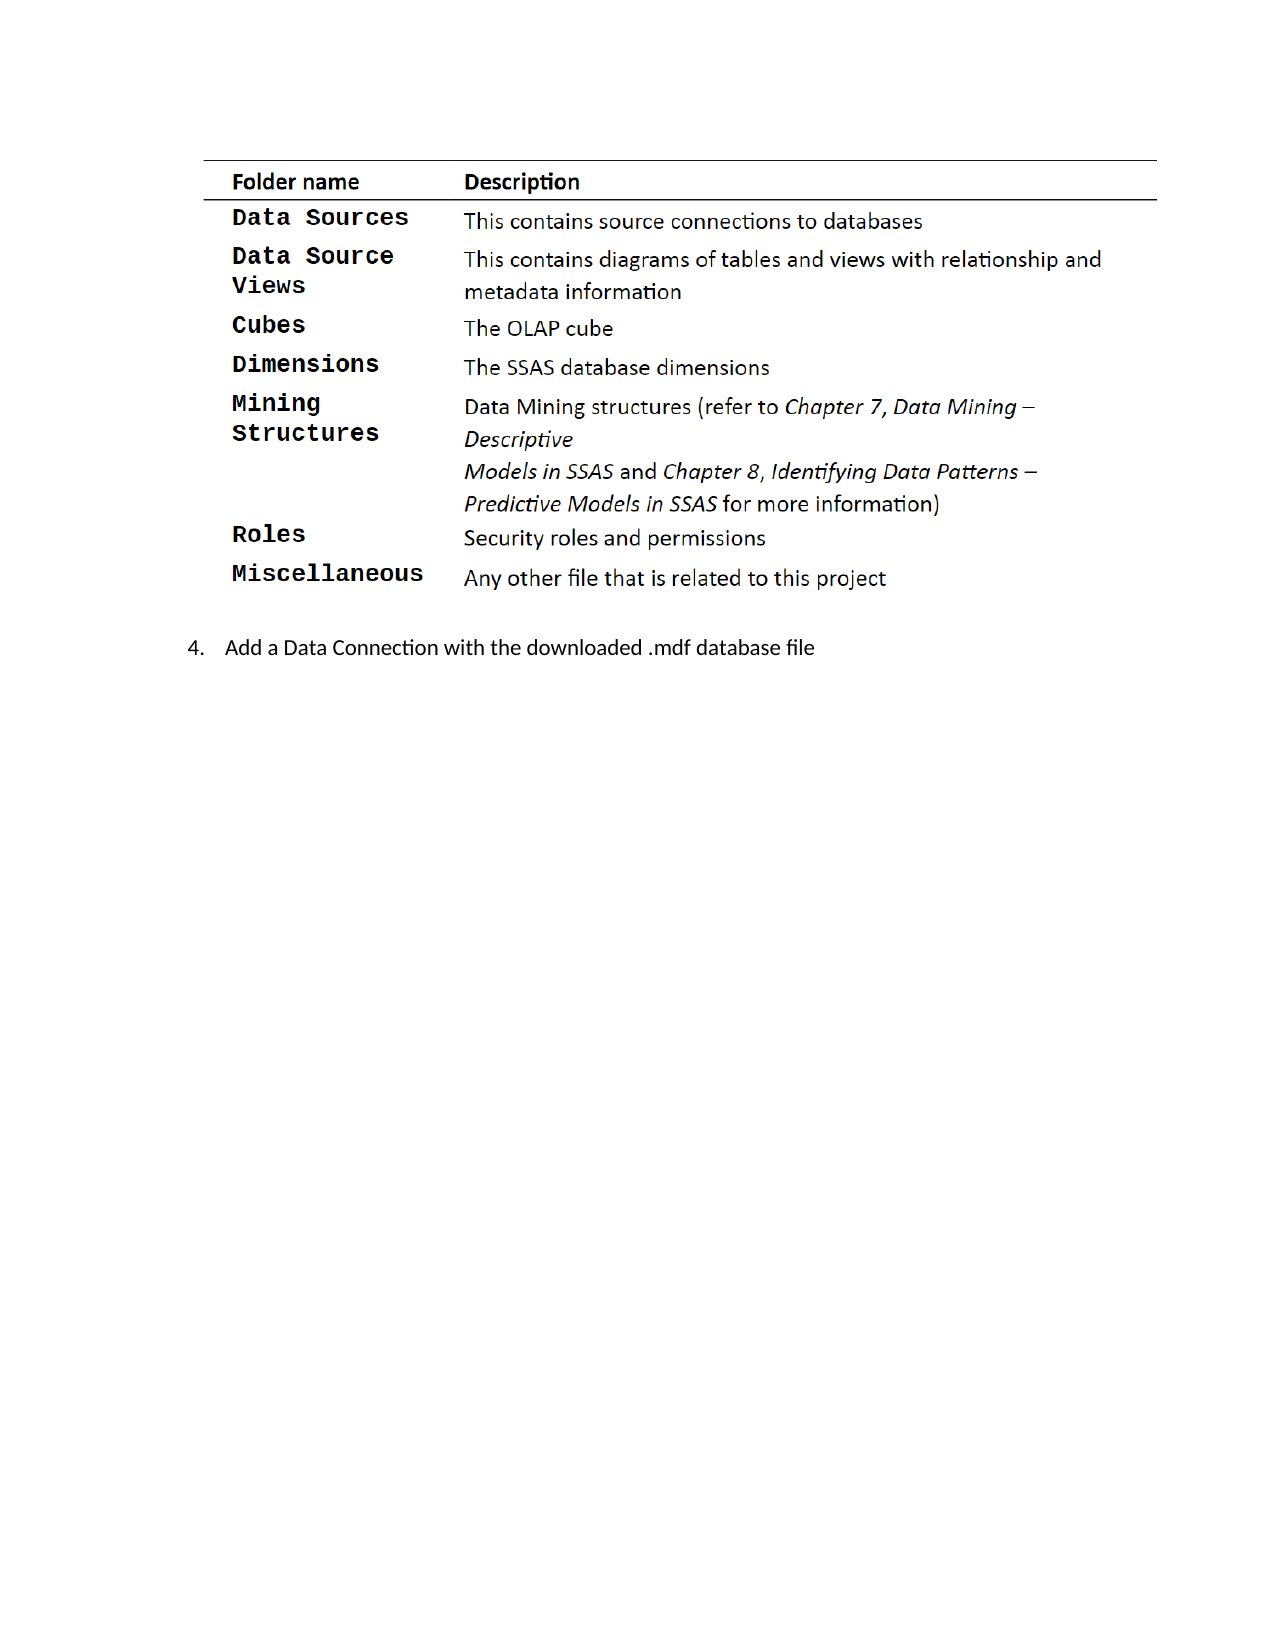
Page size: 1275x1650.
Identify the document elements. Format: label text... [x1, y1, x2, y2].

list Add a Data Connection with the downloaded .mdf database file [187, 633, 1125, 661]
picture [187, 150, 1163, 615]
